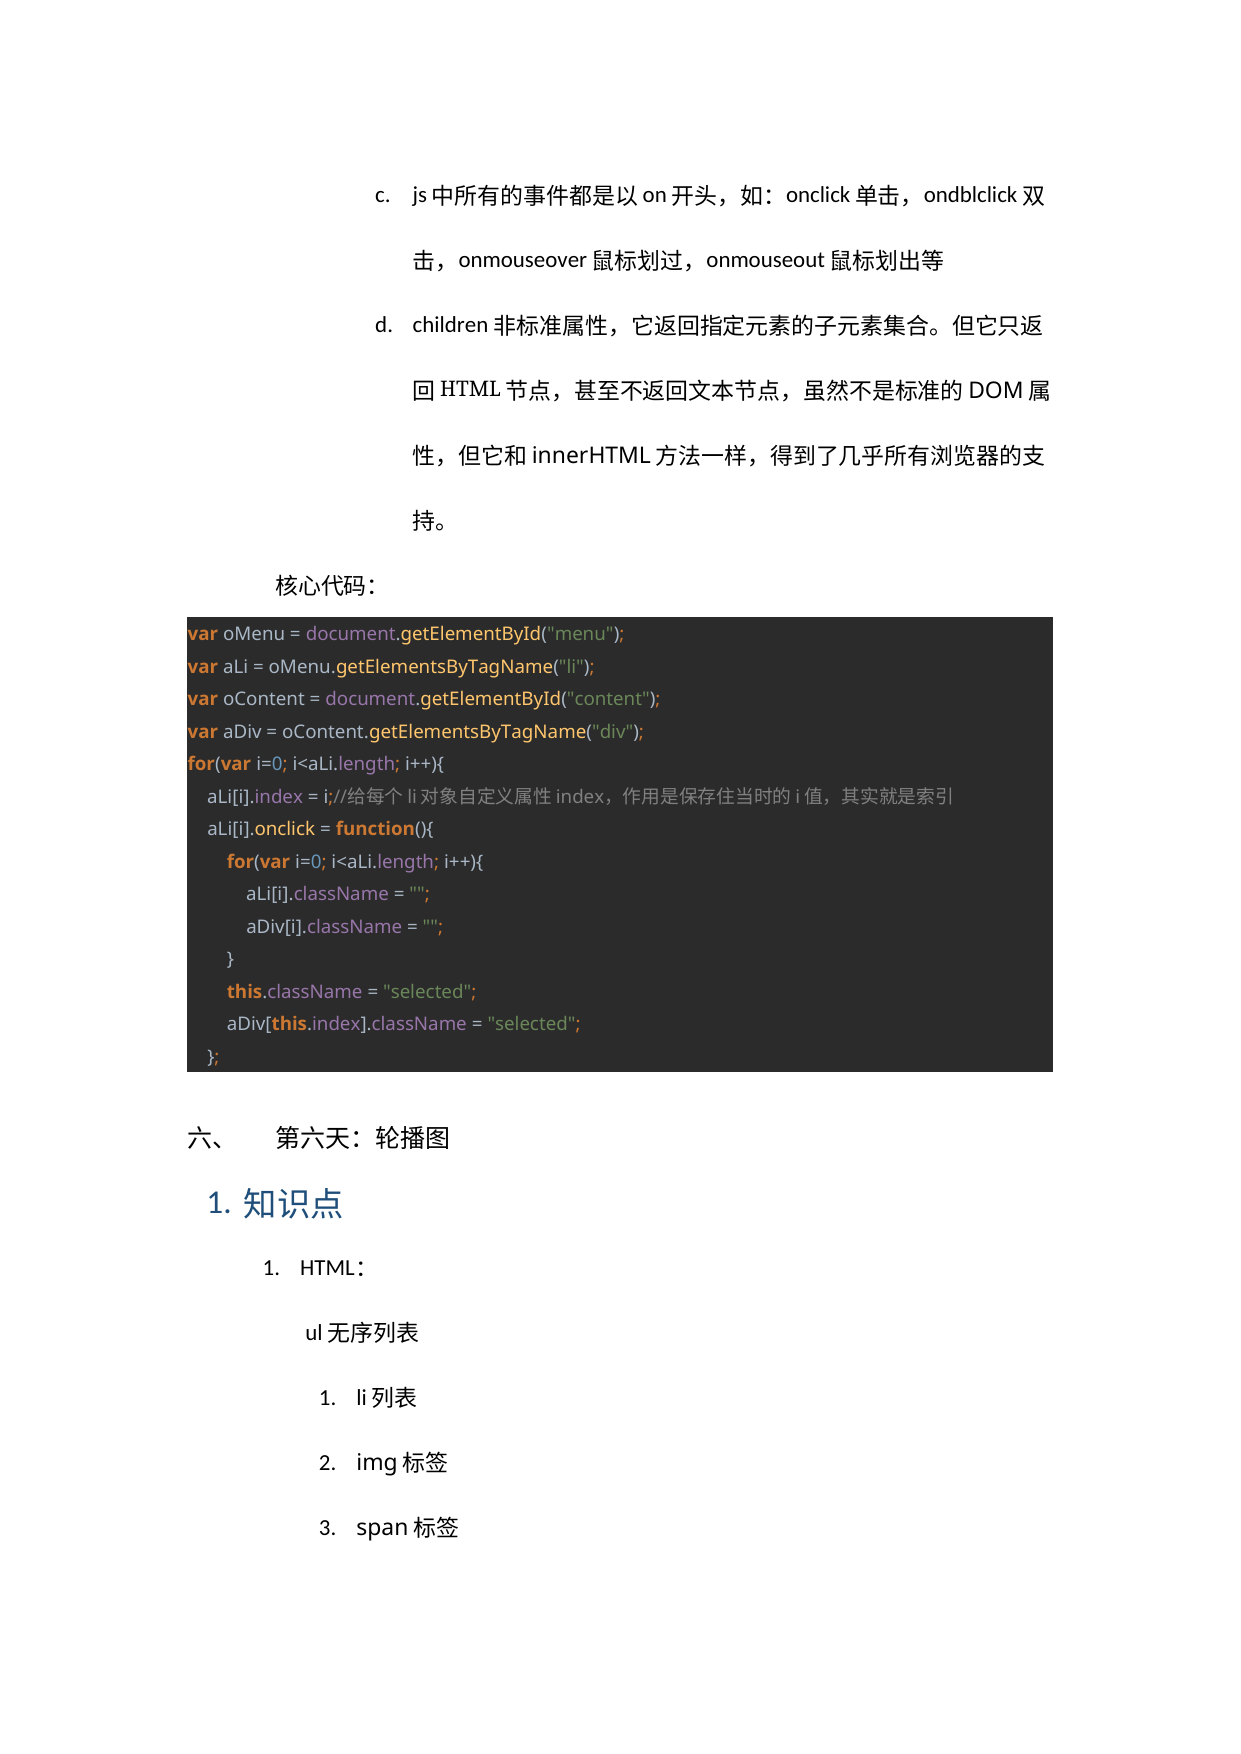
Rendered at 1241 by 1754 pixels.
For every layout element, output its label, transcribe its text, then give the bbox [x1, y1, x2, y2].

list children 非标准属性，它返回指定元素的子元素集合。但它只返回HTML节点，甚至不返回文本节点，虽然不是标准的DOM属性，但它和innerHTML方法一样，得到了几乎所有浏览器的支持。 [375, 292, 1053, 552]
text var oMenu = document.getElementById("menu"); var aLi = oMenu.getElementsByTagName("li"); var oContent = document.getElementById("content"); var aDiv = oContent.getElementsByTagName("div"); for(var i=0; i<aLi.length; i++){ aLi[i].index = i;//给每个li对象自定义属性index，作用是保存住当时的i值，其实就是索引 aLi[i].onclick = function(){ for(var i=0; i<aLi.length; i++){ aLi[i].className = ""; aDiv[i].className = ""; } this.className = "selected"; aDiv[this.index].className = "selected"; }; [187, 617, 1053, 1072]
text ul无序列表 [300, 1299, 1053, 1364]
list img标签 [319, 1429, 1053, 1494]
list HTML： [262, 1234, 1053, 1299]
list li列表 [319, 1364, 1053, 1429]
list 核心代码： [275, 552, 1053, 617]
list span标签 [319, 1494, 1053, 1559]
list 第六天：轮播图 [187, 1104, 1053, 1169]
list js中所有的事件都是以on开头，如：onclick单击，ondblclick双击，onmouseover鼠标划过，onmouseout鼠标划出等 [375, 162, 1053, 292]
list 知识点 [206, 1169, 1053, 1234]
